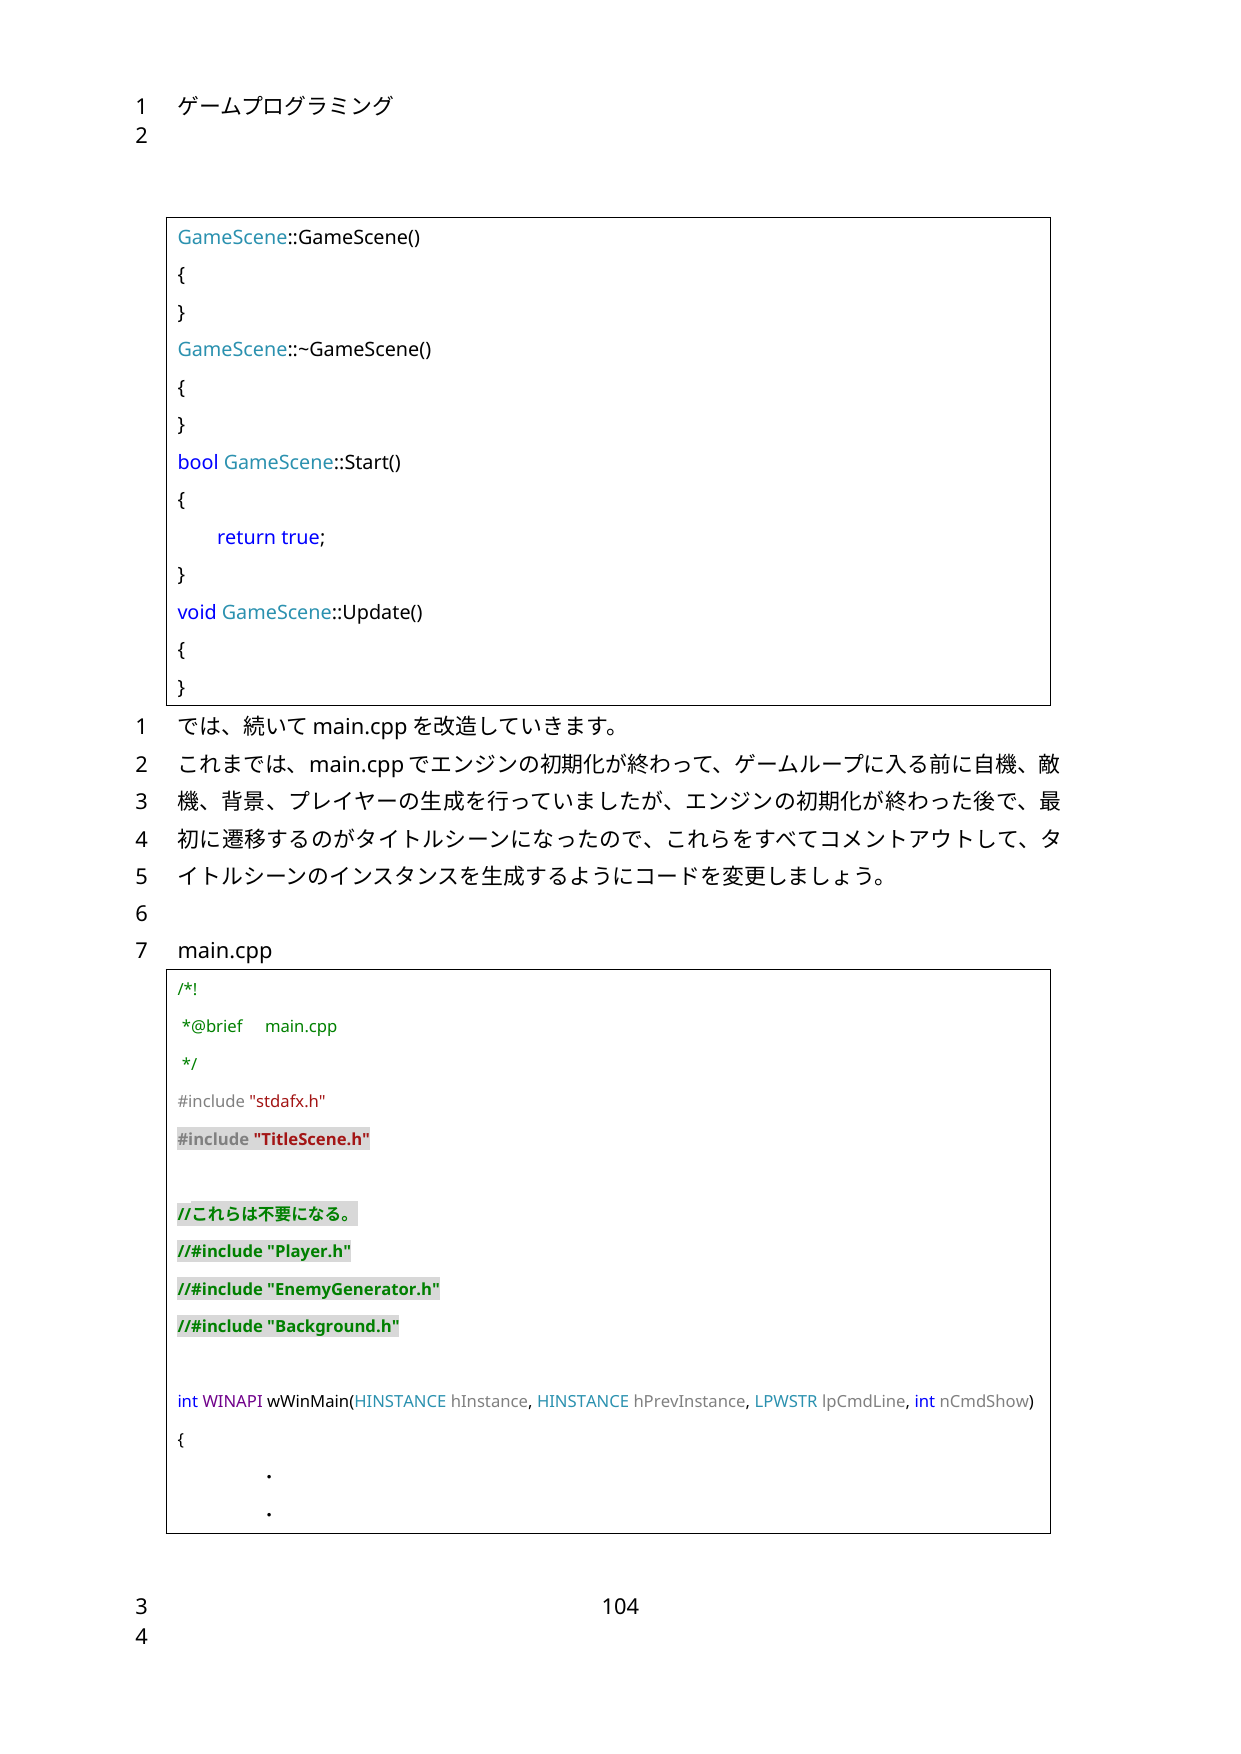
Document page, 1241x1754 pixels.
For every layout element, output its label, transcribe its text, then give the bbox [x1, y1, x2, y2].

text これまでは、main.cppでエンジンの初期化が終わって、ゲームループに入る前に自機、敵機、背景、プレイヤーの生成を行っていましたが、エンジンの初期化が終わった後で、最初に遷移するのがタイトルシーンになったので、これらをすべてコメントアウトして、タイトルシーンのインスタンスを生成するようにコードを変更しましょう。 [177, 744, 1063, 894]
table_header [167, 218, 1050, 705]
text では、続いてmain.cppを改造していきます。 [177, 706, 1063, 744]
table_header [167, 970, 1050, 1532]
text main.cpp [177, 931, 1063, 969]
